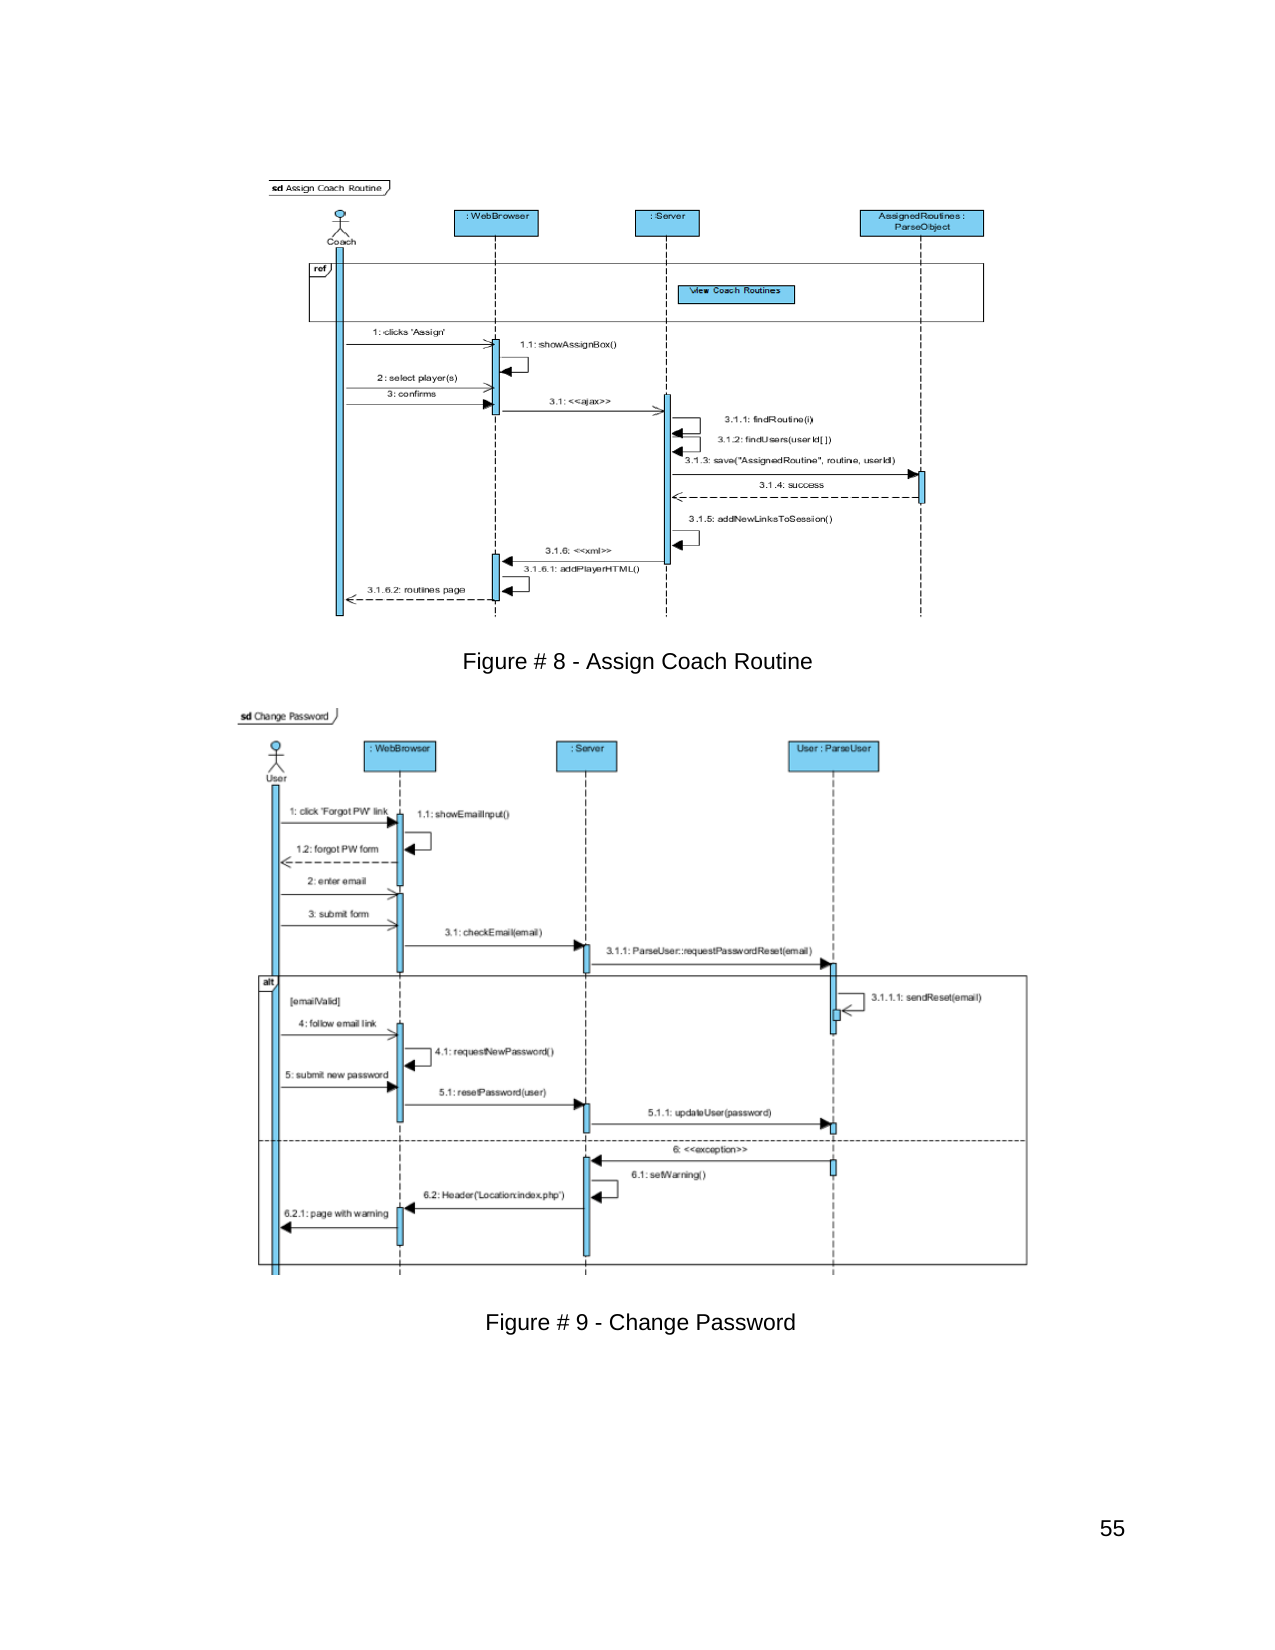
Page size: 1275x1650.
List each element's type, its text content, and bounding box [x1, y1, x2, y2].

picture [237, 708, 1038, 1275]
text Figure # 9 - Change Password [150, 1308, 1125, 1335]
text Figure # 8 - Assign Coach Routine [150, 648, 1125, 674]
picture [268, 180, 1007, 645]
